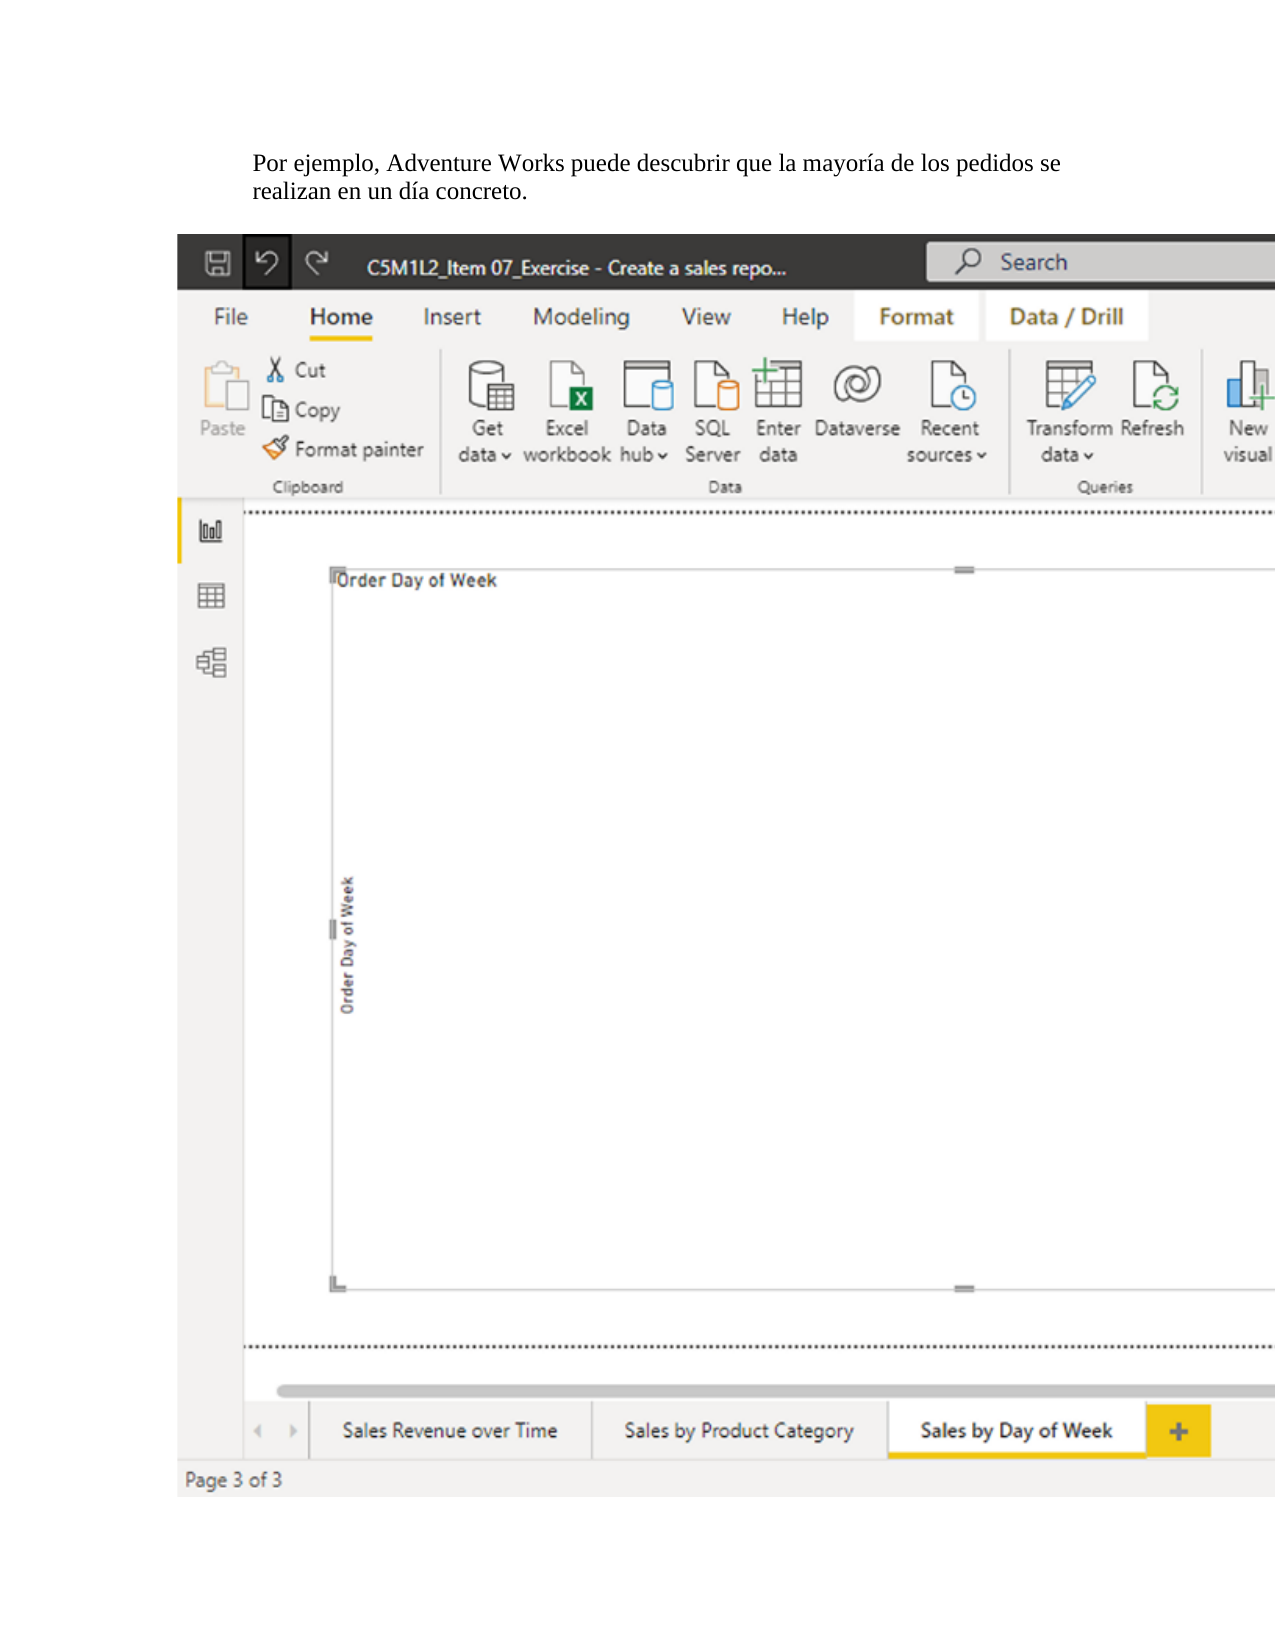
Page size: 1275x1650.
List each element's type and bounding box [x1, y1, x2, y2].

list [215, 148, 1098, 205]
picture [177, 234, 1275, 1497]
